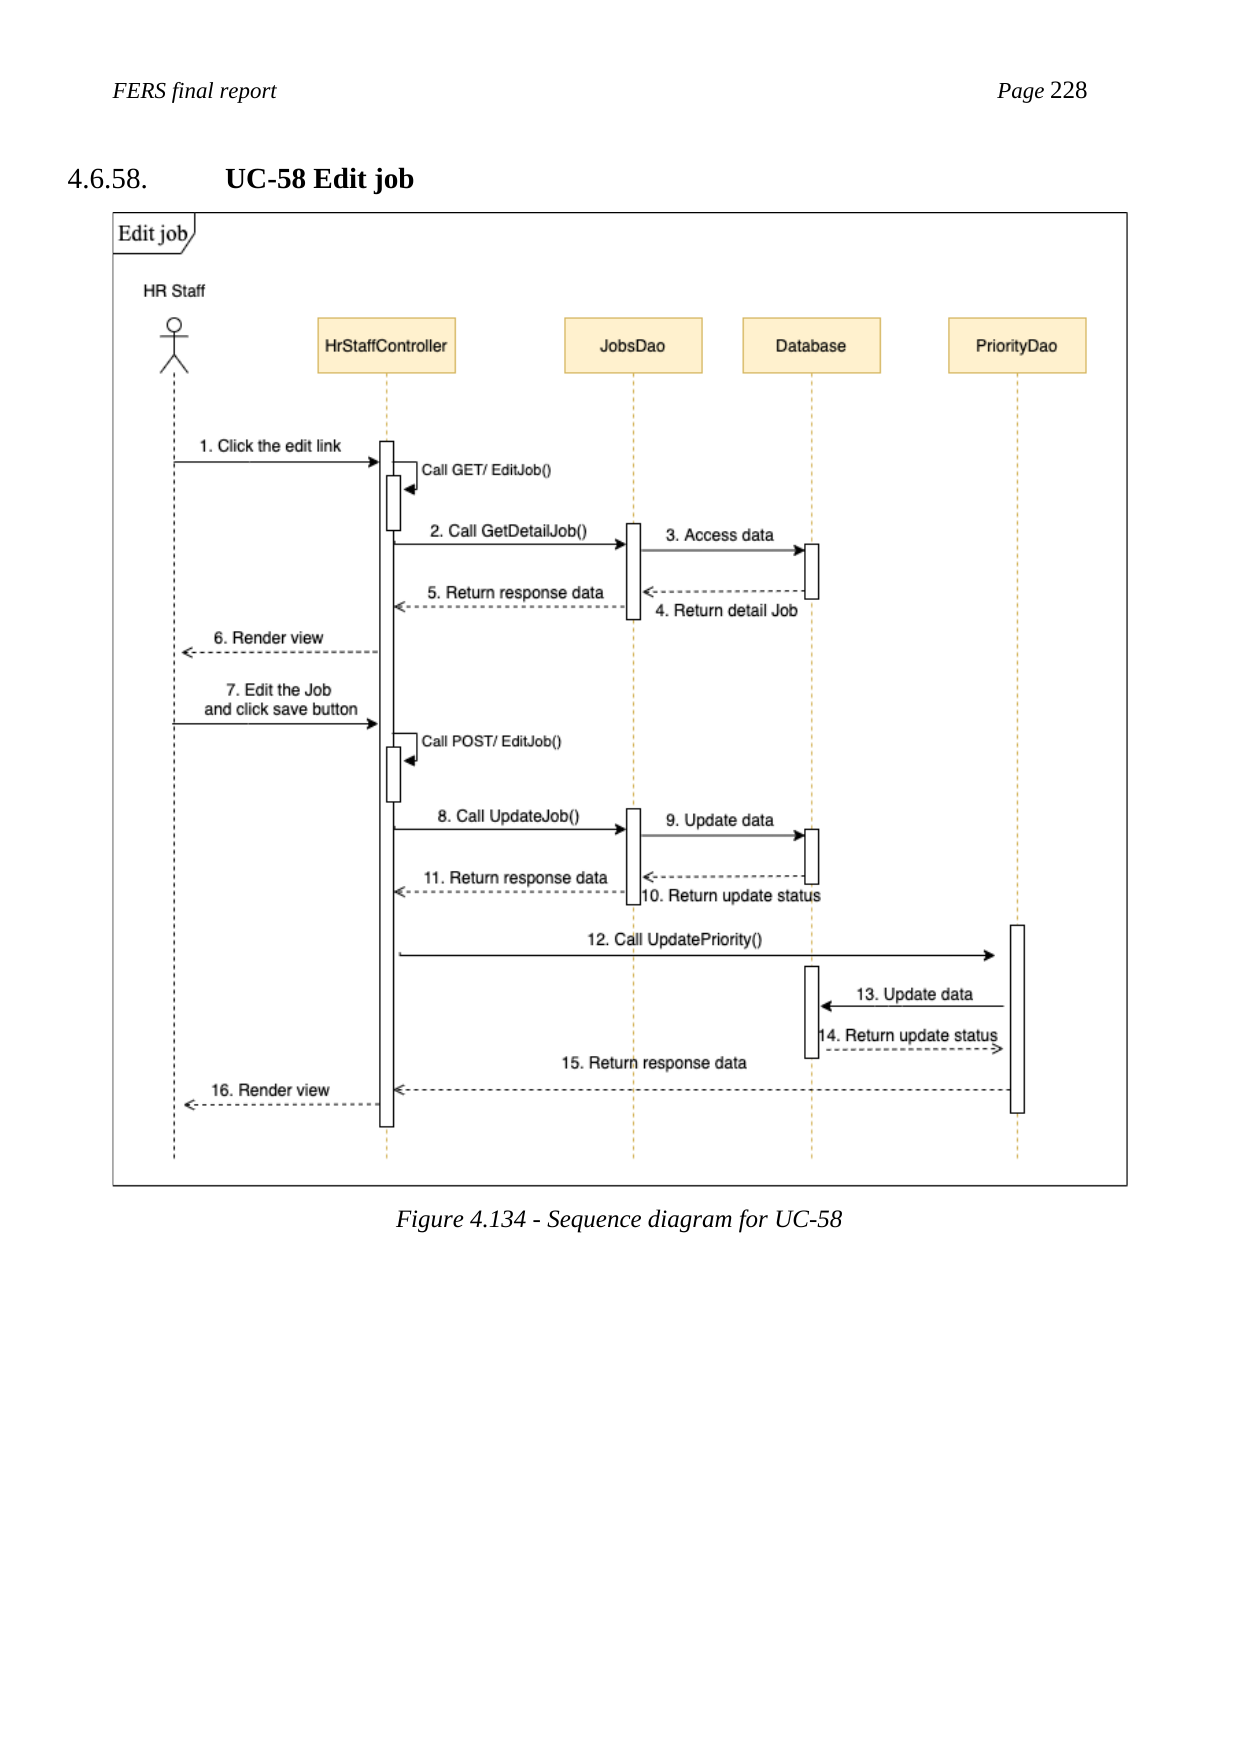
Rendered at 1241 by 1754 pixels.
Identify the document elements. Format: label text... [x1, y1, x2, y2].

picture [112, 212, 1128, 1188]
subtitle UC-58 Edit job [67, 161, 1128, 195]
text Figure 4.134 - Sequence diagram for UC-58 [112, 1204, 1128, 1233]
